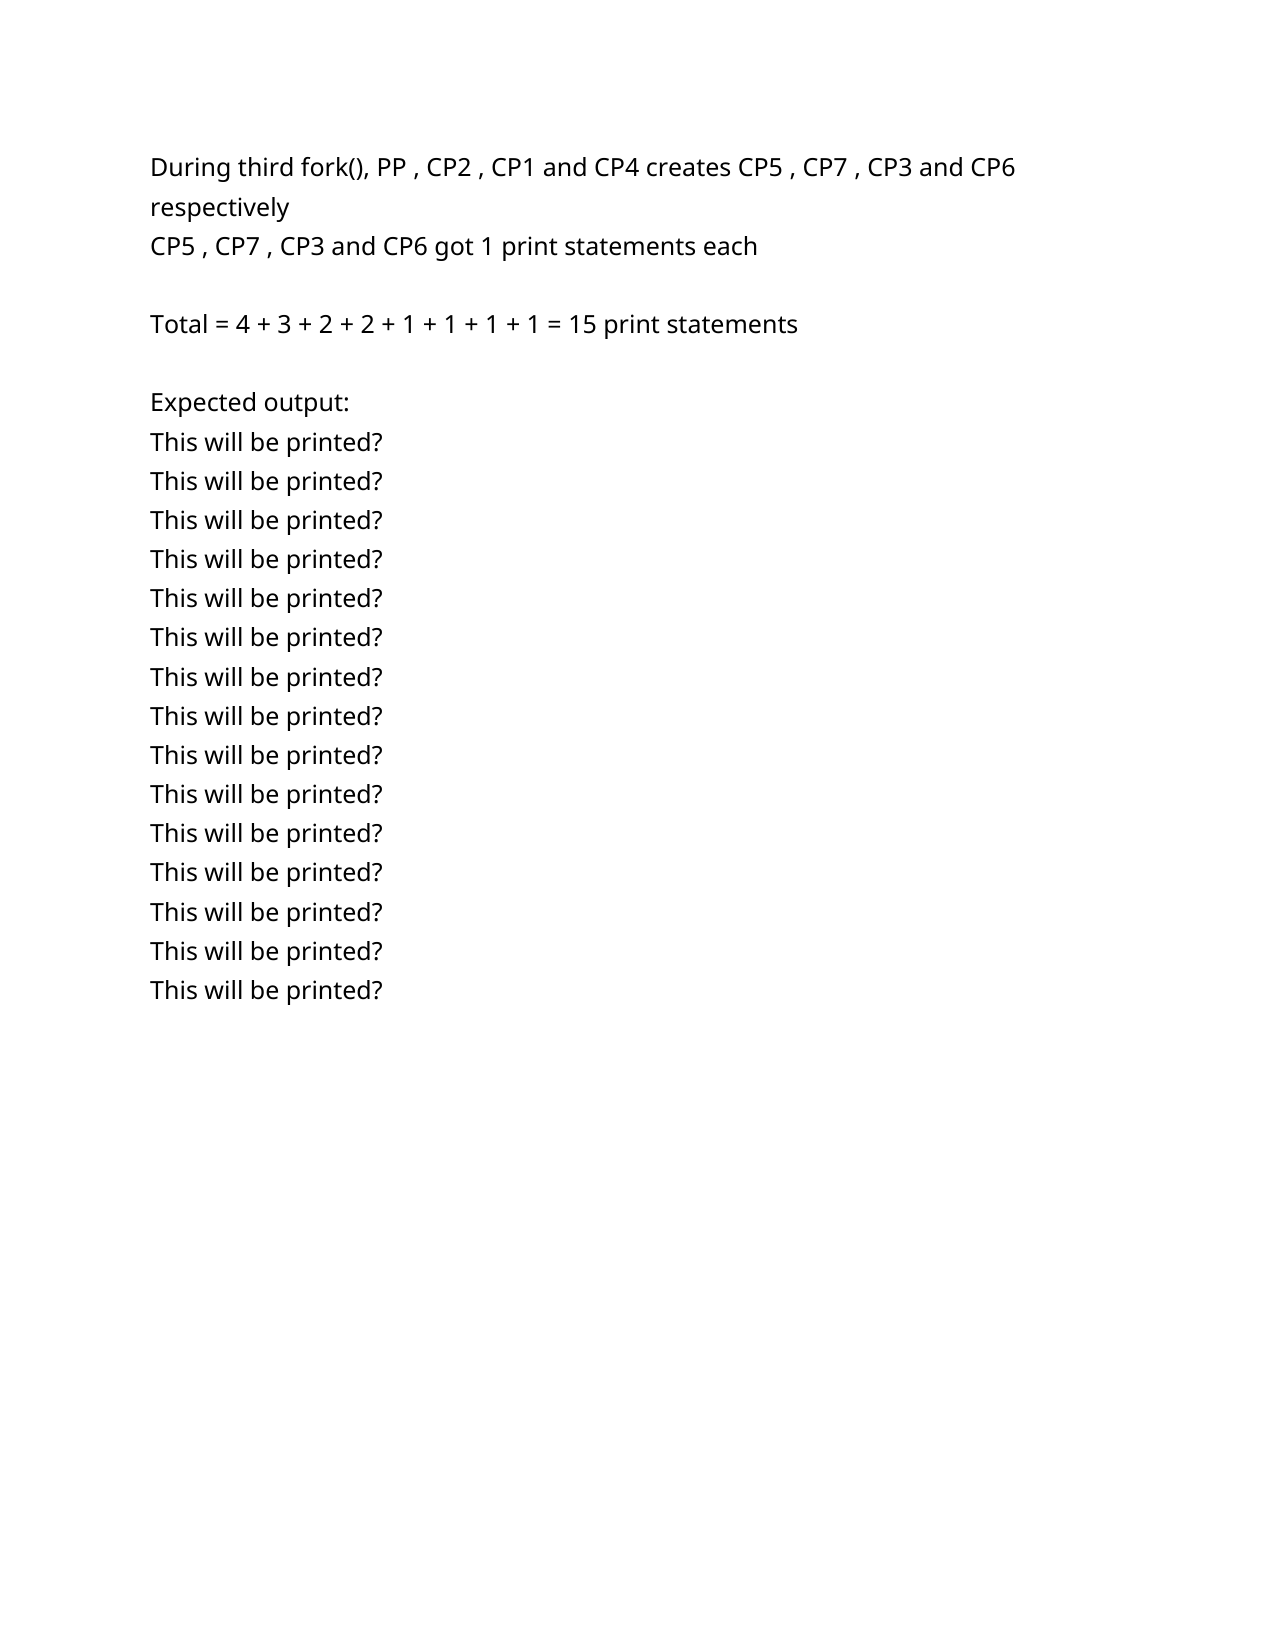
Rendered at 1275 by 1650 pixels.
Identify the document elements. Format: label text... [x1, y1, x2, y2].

text This will be printed? [150, 542, 1125, 576]
text This will be printed? [150, 855, 1125, 889]
text This will be printed? [150, 502, 1125, 537]
text This will be printed? [150, 933, 1125, 967]
text CP5 , CP7 , CP3 and CP6 got 1 print statements each [150, 228, 1125, 262]
text During third fork(), PP , CP2 , CP1 and CP4 creates CP5 , CP7 , CP3 and CP6 respectively [150, 150, 1125, 223]
text This will be printed? [150, 424, 1125, 458]
text This will be printed? [150, 816, 1125, 850]
text This will be printed? [150, 698, 1125, 732]
text This will be printed? [150, 581, 1125, 615]
text This will be printed? [150, 777, 1125, 811]
text This will be printed? [150, 894, 1125, 928]
text Total = 4 + 3 + 2 + 2 + 1 + 1 + 1 + 1 = 15 print statements [150, 307, 1125, 341]
text This will be printed? [150, 972, 1125, 1007]
text This will be printed? [150, 620, 1125, 654]
text This will be printed? [150, 659, 1125, 693]
text This will be printed? [150, 463, 1125, 497]
text This will be printed? [150, 737, 1125, 772]
text Expected output: [150, 385, 1125, 419]
